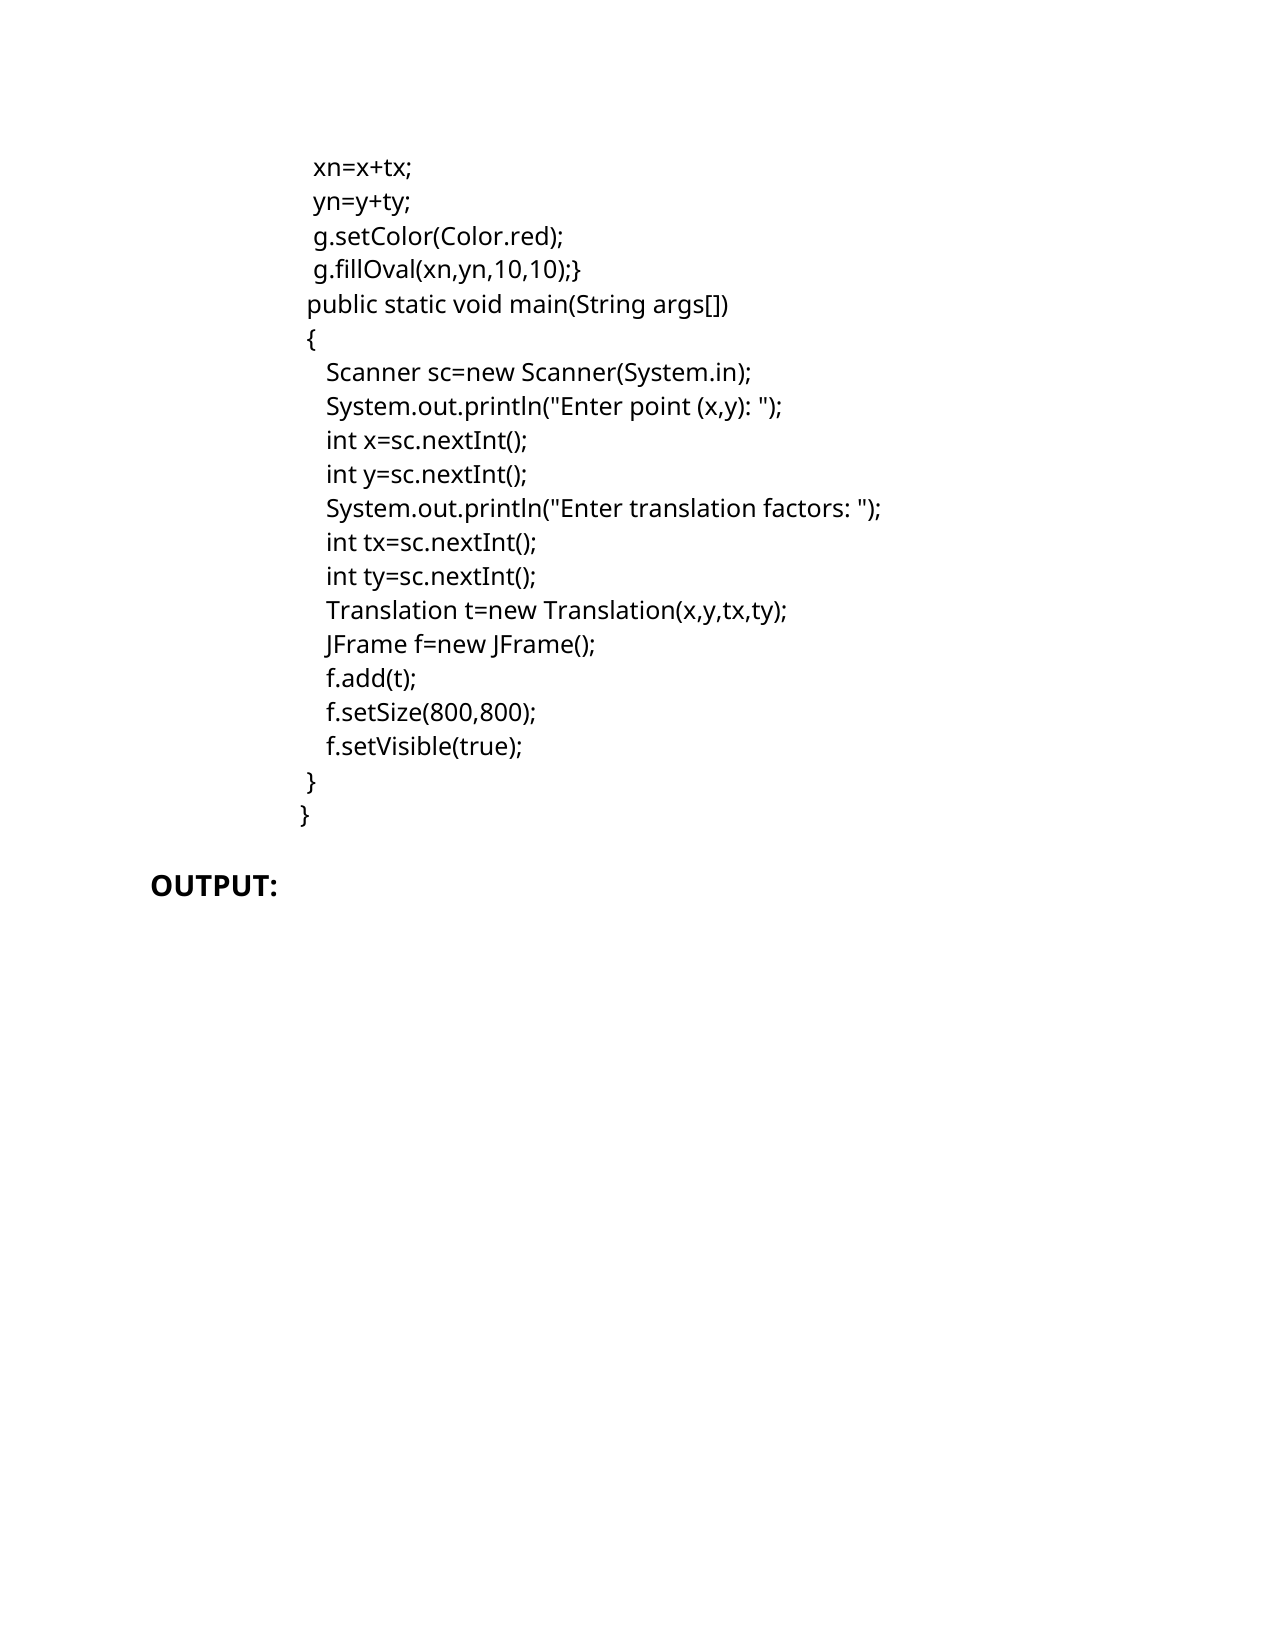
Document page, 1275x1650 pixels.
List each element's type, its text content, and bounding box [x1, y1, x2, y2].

text int x=sc.nextInt(); [300, 422, 1125, 457]
text int y=sc.nextInt(); [300, 457, 1125, 491]
text yn=y+ty; [300, 184, 1125, 218]
text int ty=sc.nextInt(); [300, 559, 1125, 593]
text f.add(t); [300, 661, 1125, 695]
text g.fillOval(xn,yn,10,10);} [300, 252, 1125, 286]
text int tx=sc.nextInt(); [300, 525, 1125, 559]
text g.setColor(Color.red); [300, 218, 1125, 252]
text xn=x+tx; [300, 150, 1125, 184]
text Translation t=new Translation(x,y,tx,ty); [300, 593, 1125, 627]
text { [300, 320, 1125, 354]
text f.setVisible(true); [300, 729, 1125, 763]
text f.setSize(800,800); [300, 695, 1125, 729]
text System.out.println("Enter translation factors: "); [300, 491, 1125, 525]
text OUTPUT: [150, 865, 1125, 905]
text } [300, 763, 1125, 797]
text System.out.println("Enter point (x,y): "); [300, 388, 1125, 422]
text Scanner sc=new Scanner(System.in); [300, 354, 1125, 388]
text JFrame f=new JFrame(); [300, 627, 1125, 661]
text } [300, 797, 1125, 831]
text public static void main(String args[]) [300, 286, 1125, 320]
